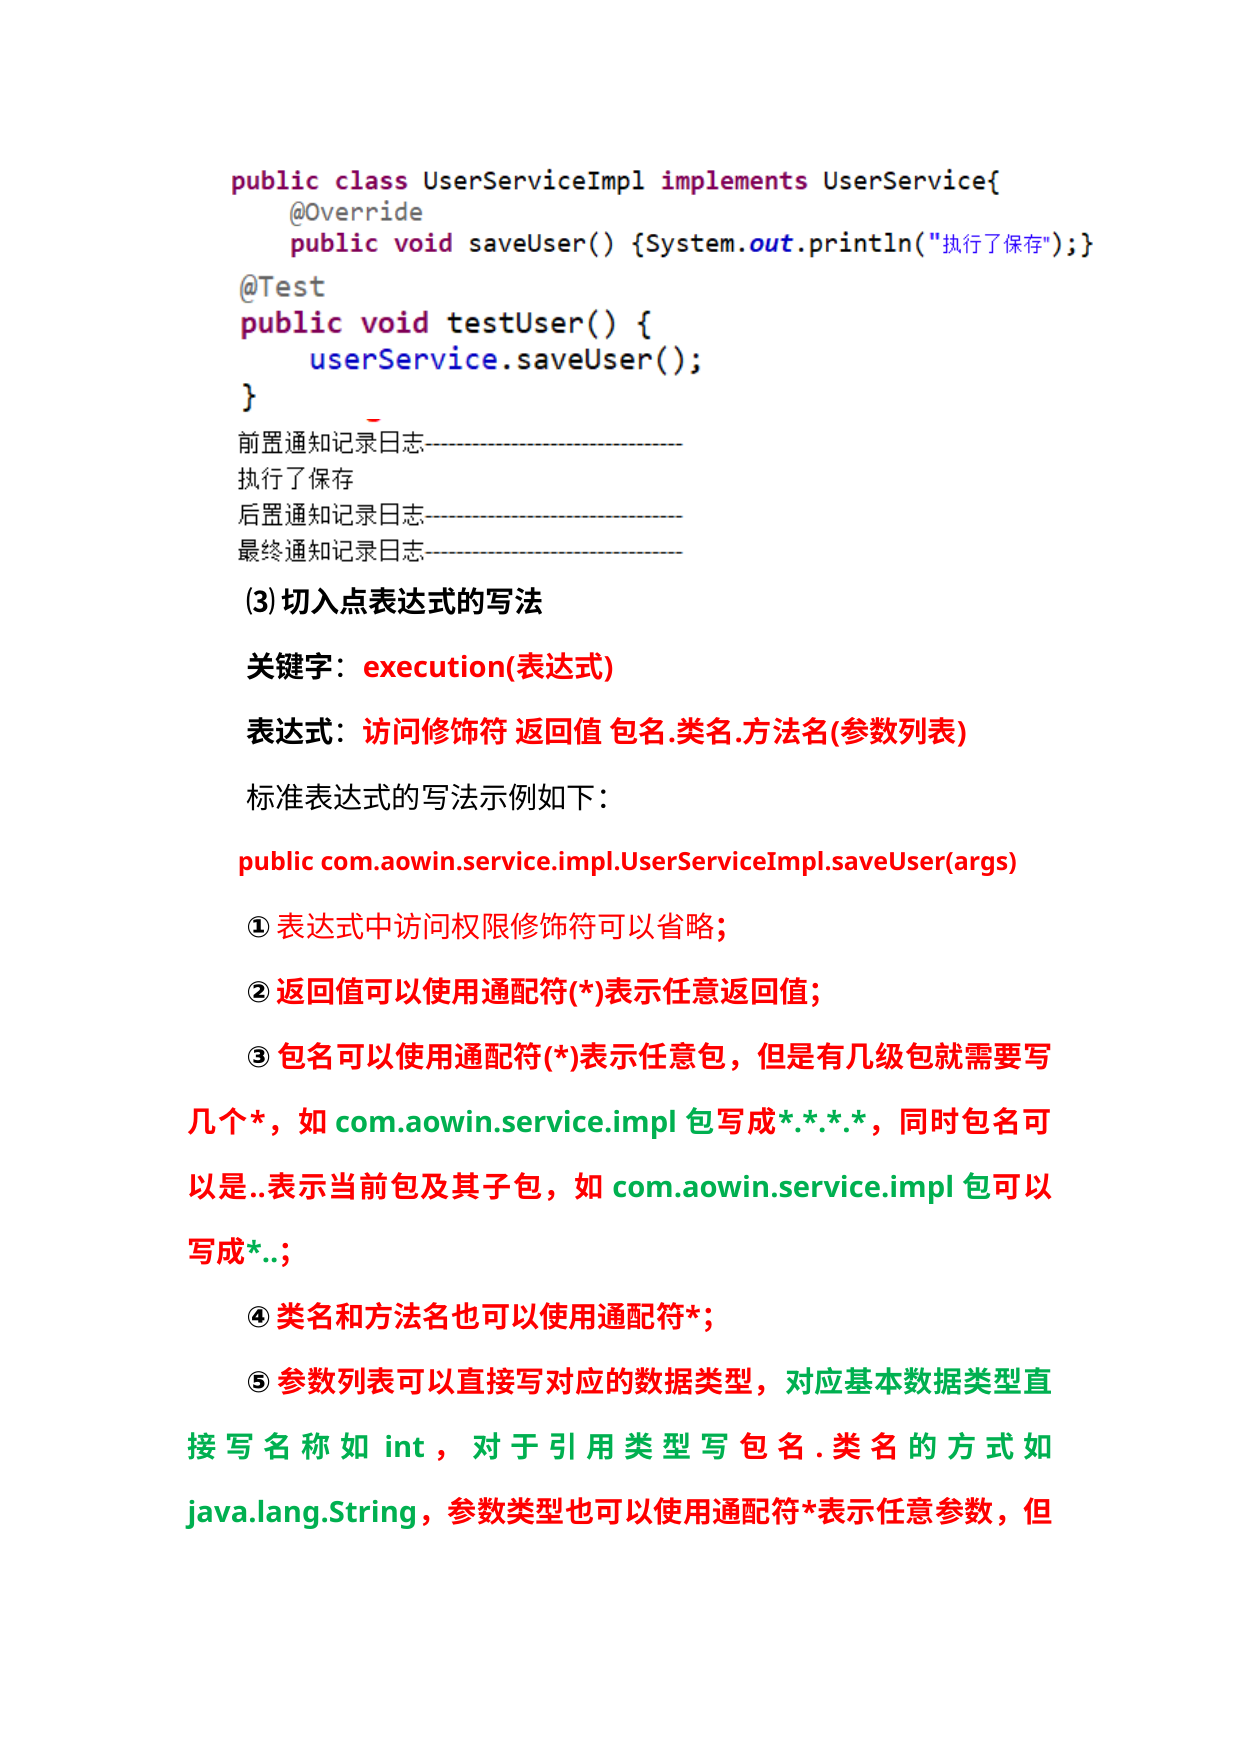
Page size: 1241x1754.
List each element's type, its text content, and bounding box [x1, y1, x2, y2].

text 标准表达式的写法示例如下： [187, 763, 1053, 828]
text ①表达式中访问权限修饰符可以省略； [187, 893, 1053, 958]
text 关键字：execution(表达式) [187, 633, 1053, 698]
picture [231, 162, 1097, 568]
text ②返回值可以使用通配符(*)表示任意返回值； [187, 958, 1053, 1023]
text ③包名可以使用通配符(*)表示任意包，但是有几级包就需要写几个*，如com.aowin.service.impl包写成*.*.*.*，同时包名可以是..表示当前包及其子包，如com.aowin.service.impl包可以写成*..； [187, 1023, 1053, 1283]
subtitle ⑶切入点表达式的写法 [187, 568, 1053, 633]
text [187, 1348, 1053, 1543]
text 表达式：访问修饰符 返回值 包名.类名.方法名(参数列表) [187, 698, 1053, 763]
text public com.aowin.service.impl.UserServiceImpl.saveUser(args) [187, 828, 1053, 893]
text ④类名和方法名也可以使用通配符*； [187, 1283, 1053, 1348]
